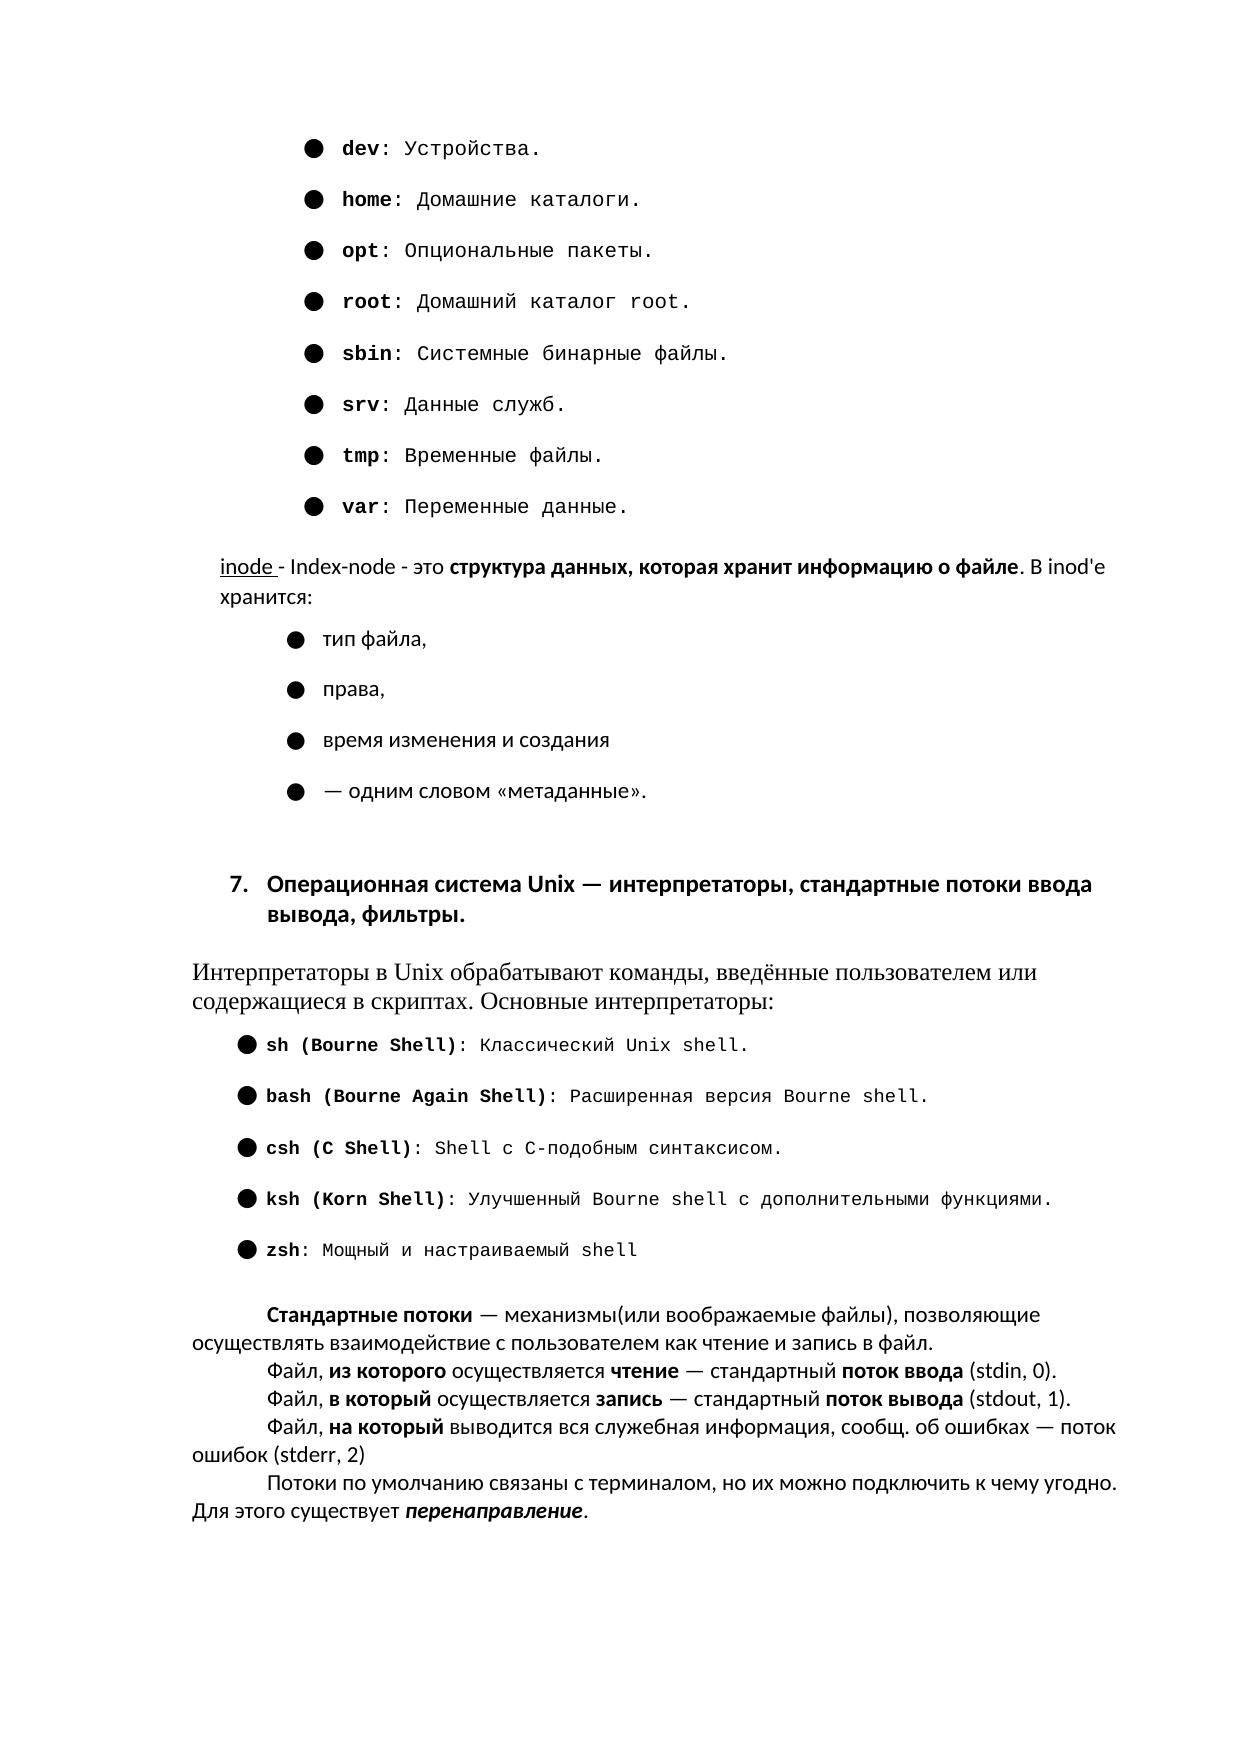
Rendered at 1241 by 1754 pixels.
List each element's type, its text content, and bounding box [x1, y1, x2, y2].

list root: Домашний каталог root. [267, 272, 1152, 323]
list sbin: Системные бинарные файлы. [267, 323, 1152, 374]
list csh (C Shell): Shell c C-подобным синтаксисом. [236, 1117, 1152, 1168]
list zsh: Мощный и настраиваемый shell [236, 1220, 1152, 1271]
list ksh (Korn Shell): Улучшенный Bourne shell с дополнительными функциями. [236, 1168, 1152, 1220]
list sh (Bourne Shell): Классический Unix shell. [236, 1015, 1152, 1066]
list bash (Bourne Again Shell): Расширенная версия Bourne shell. [236, 1066, 1152, 1117]
text Потоки по умолчанию связаны с терминалом, но их можно подключить к чему угодно. Для этого существует перенаправление. [192, 1468, 1152, 1524]
list opt: Опциональные пакеты. [267, 221, 1152, 272]
list home: Домашние каталоги. [267, 169, 1152, 221]
text Файл, на который выводится вся служебная информация, сообщ. об ошибках — поток ошибок (stderr, 2) [192, 1412, 1152, 1468]
list var: Переменные данные. [267, 477, 1152, 528]
text Интерпретаторы в Unix обрабатывают команды, введённые пользователем или содержащиеся в скриптах. Основные интерпретаторы: [192, 957, 1152, 1015]
list тип файла, [267, 612, 1152, 659]
list — одним словом «метаданные». [267, 764, 1152, 811]
text inode - Index-node - это структура данных, которая хранит информацию о файле. В inod'е хранится: [220, 552, 1152, 610]
list права, [267, 663, 1152, 710]
text Файл, из которого осуществляется чтение — стандартный поток ввода (stdin, 0). [192, 1356, 1152, 1384]
list tmp: Временные файлы. [267, 426, 1152, 477]
list dev: Устройства. [267, 118, 1152, 169]
text Стандартные потоки — механизмы(или воображаемые файлы), позволяющие осуществлять взаимодействие с пользователем как чтение и запись в файл. [192, 1300, 1152, 1356]
text Файл, в который осуществляется запись — стандартный поток вывода (stdout, 1). [192, 1384, 1152, 1412]
list srv: Данные служб. [267, 374, 1152, 426]
subtitle Операционная система Unix — интерпретаторы, стандартные потоки ввода вывода, фильтры. [229, 868, 1152, 929]
list время изменения и создания [267, 714, 1152, 761]
